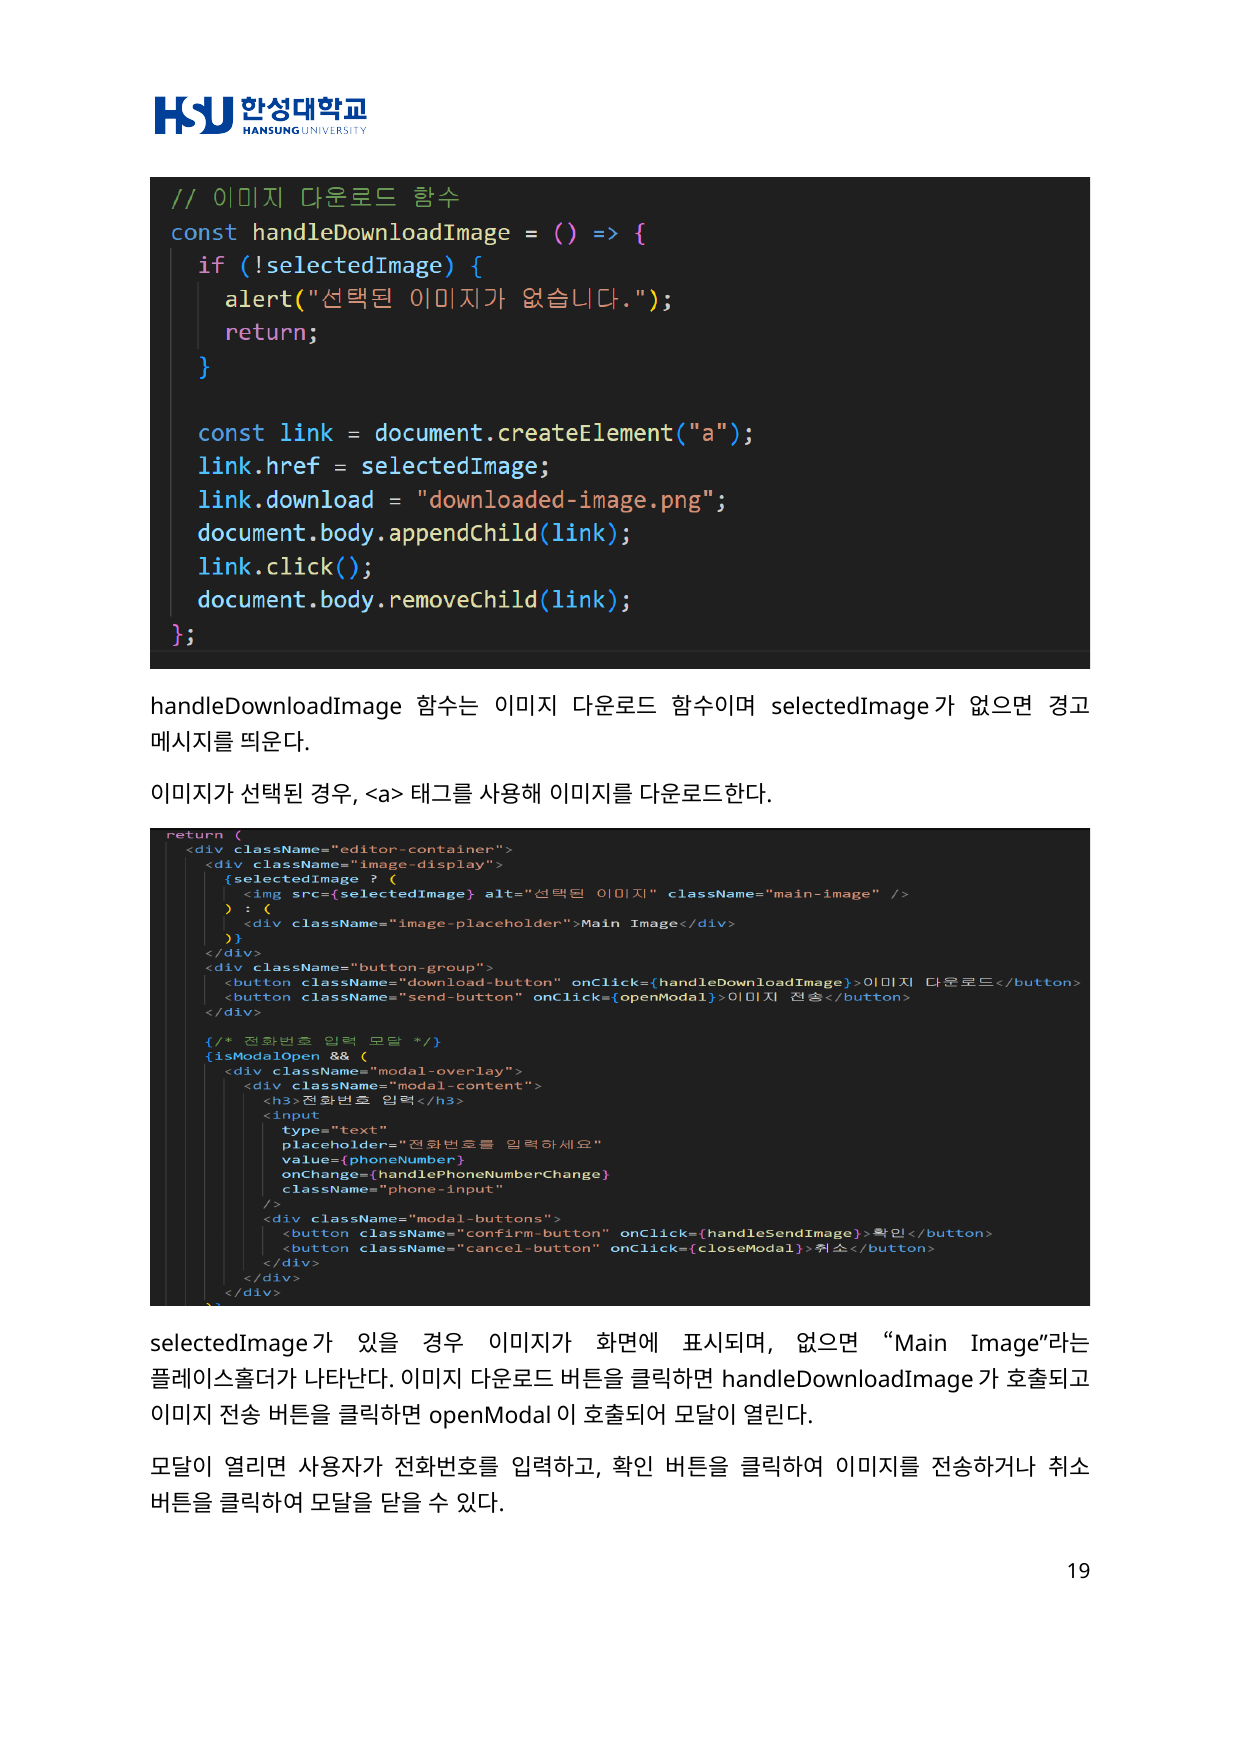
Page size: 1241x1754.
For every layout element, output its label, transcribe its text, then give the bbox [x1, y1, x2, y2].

picture [150, 177, 1091, 669]
picture [150, 88, 371, 144]
text 이미지가 선택된 경우, <a> 태그를 사용해 이미지를 다운로드한다. [150, 776, 1090, 809]
text handleDownloadImage 함수는 이미지 다운로드 함수이며 selectedImage가 없으면 경고 메시지를 띄운다. [150, 688, 1090, 757]
picture [150, 828, 1091, 1306]
text selectedImage가 있을 경우 이미지가 화면에 표시되며, 없으면 “Main Image”라는 플레이스홀더가 나타난다. 이미지 다운로드 버튼을 클릭하면 handleDownloadImage가 호출되고 이미지 전송 버튼을 클릭하면 openModal이 호출되어 모달이 열린다. [150, 1325, 1090, 1430]
text 모달이 열리면 사용자가 전화번호를 입력하고, 확인 버튼을 클릭하여 이미지를 전송하거나 취소 버튼을 클릭하여 모달을 닫을 수 있다. [150, 1449, 1090, 1518]
